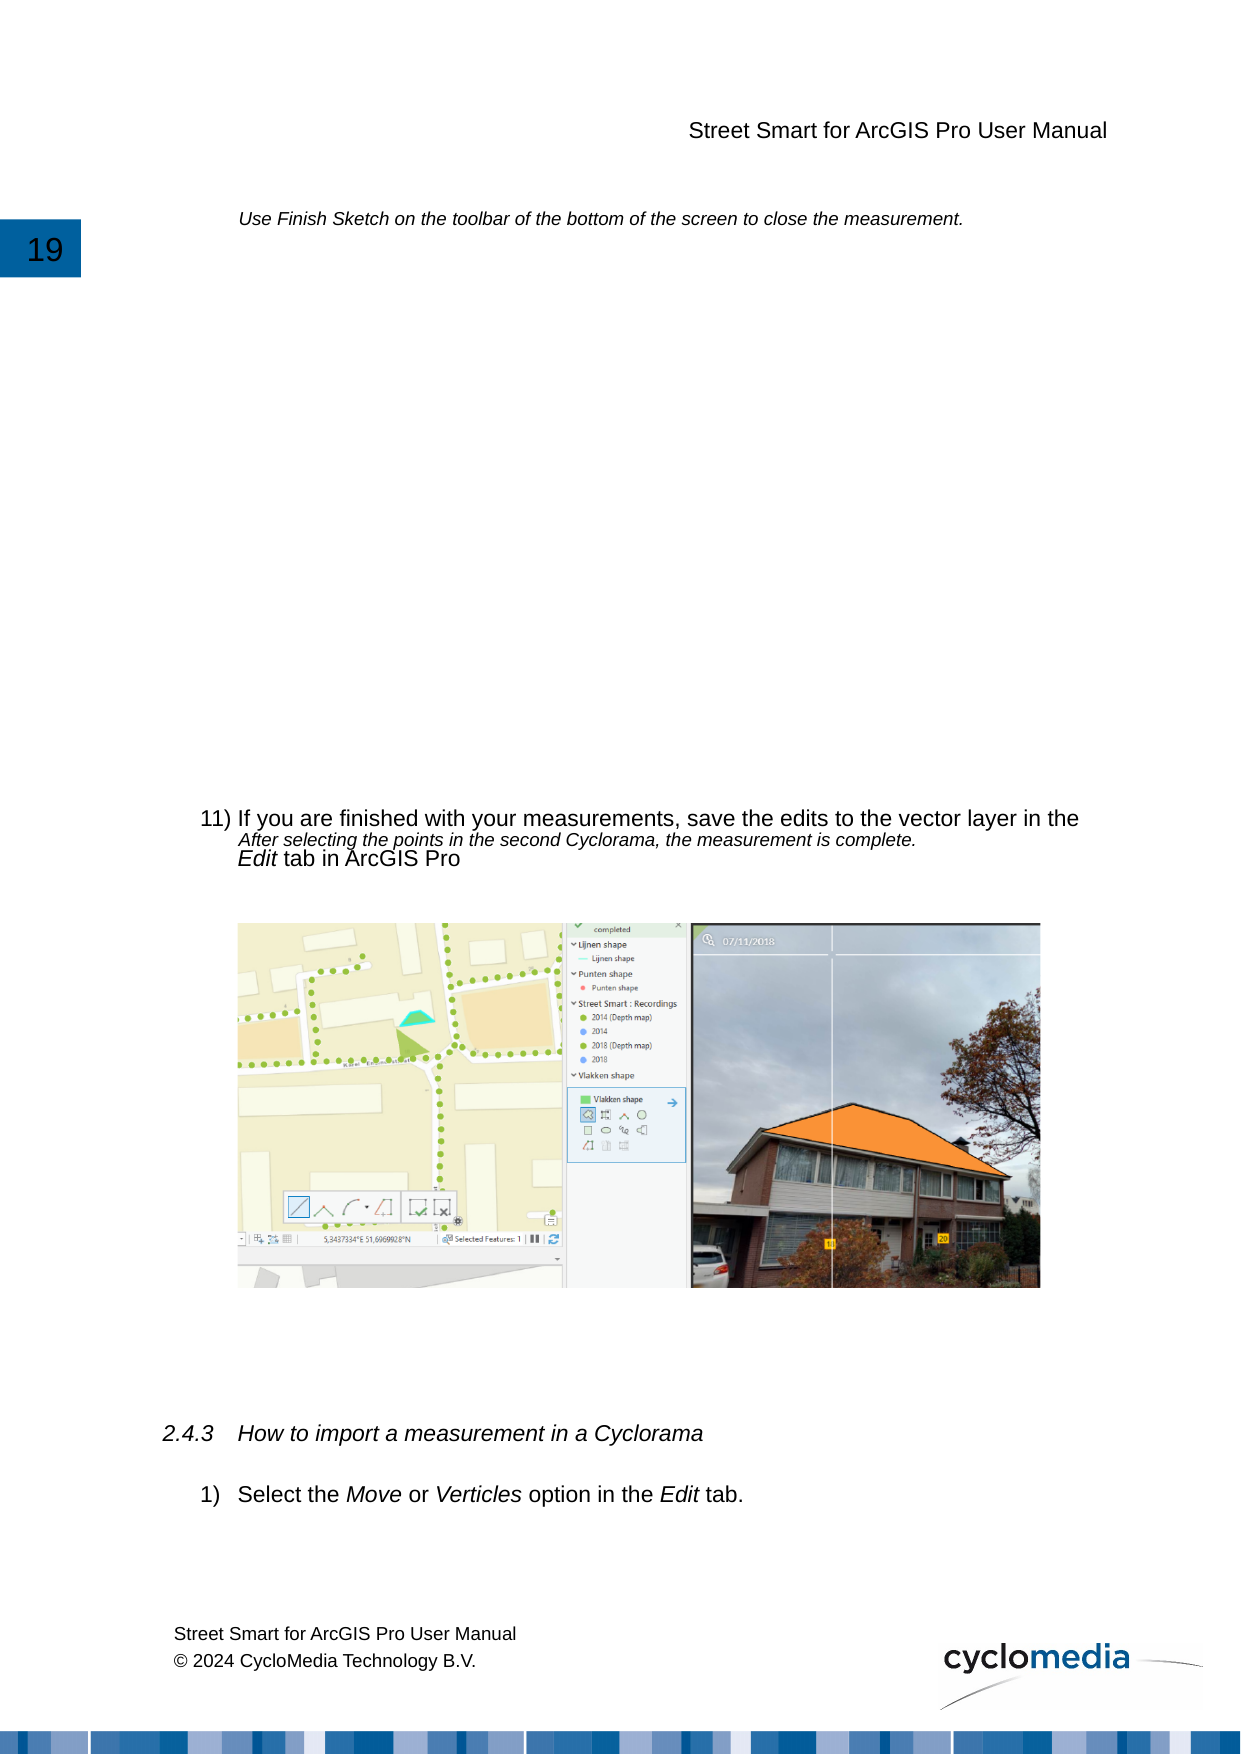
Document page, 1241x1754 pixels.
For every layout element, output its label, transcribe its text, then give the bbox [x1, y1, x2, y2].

picture [0, 1731, 1241, 1754]
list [200, 196, 1107, 792]
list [200, 1481, 1107, 1546]
subtitle How to import a measurement in a Cyclorama [162, 1420, 1107, 1447]
picture [937, 1643, 1203, 1710]
picture [237, 923, 1041, 1288]
